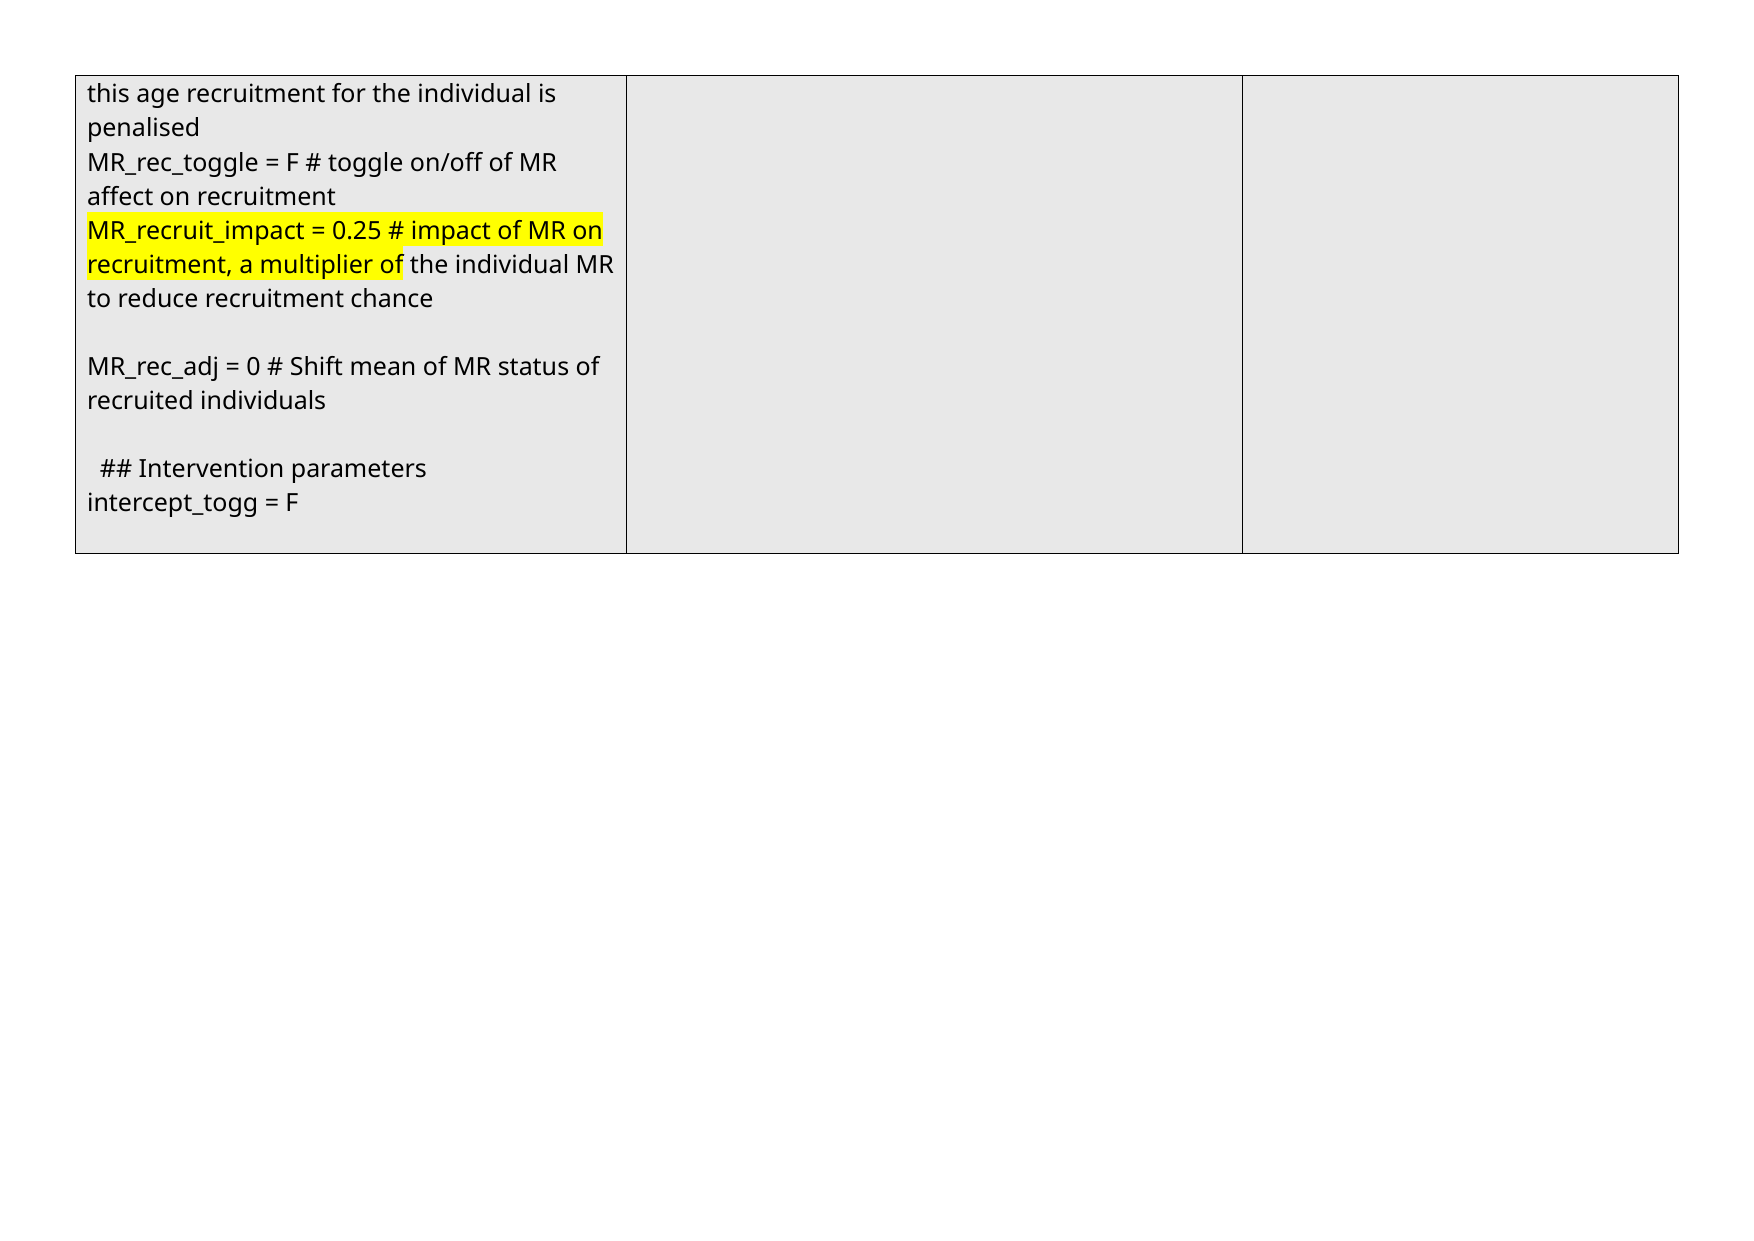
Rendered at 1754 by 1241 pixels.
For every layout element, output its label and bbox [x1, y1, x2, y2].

table_cell [1243, 76, 1678, 553]
table_cell [627, 76, 1242, 553]
table_cell [76, 76, 626, 553]
